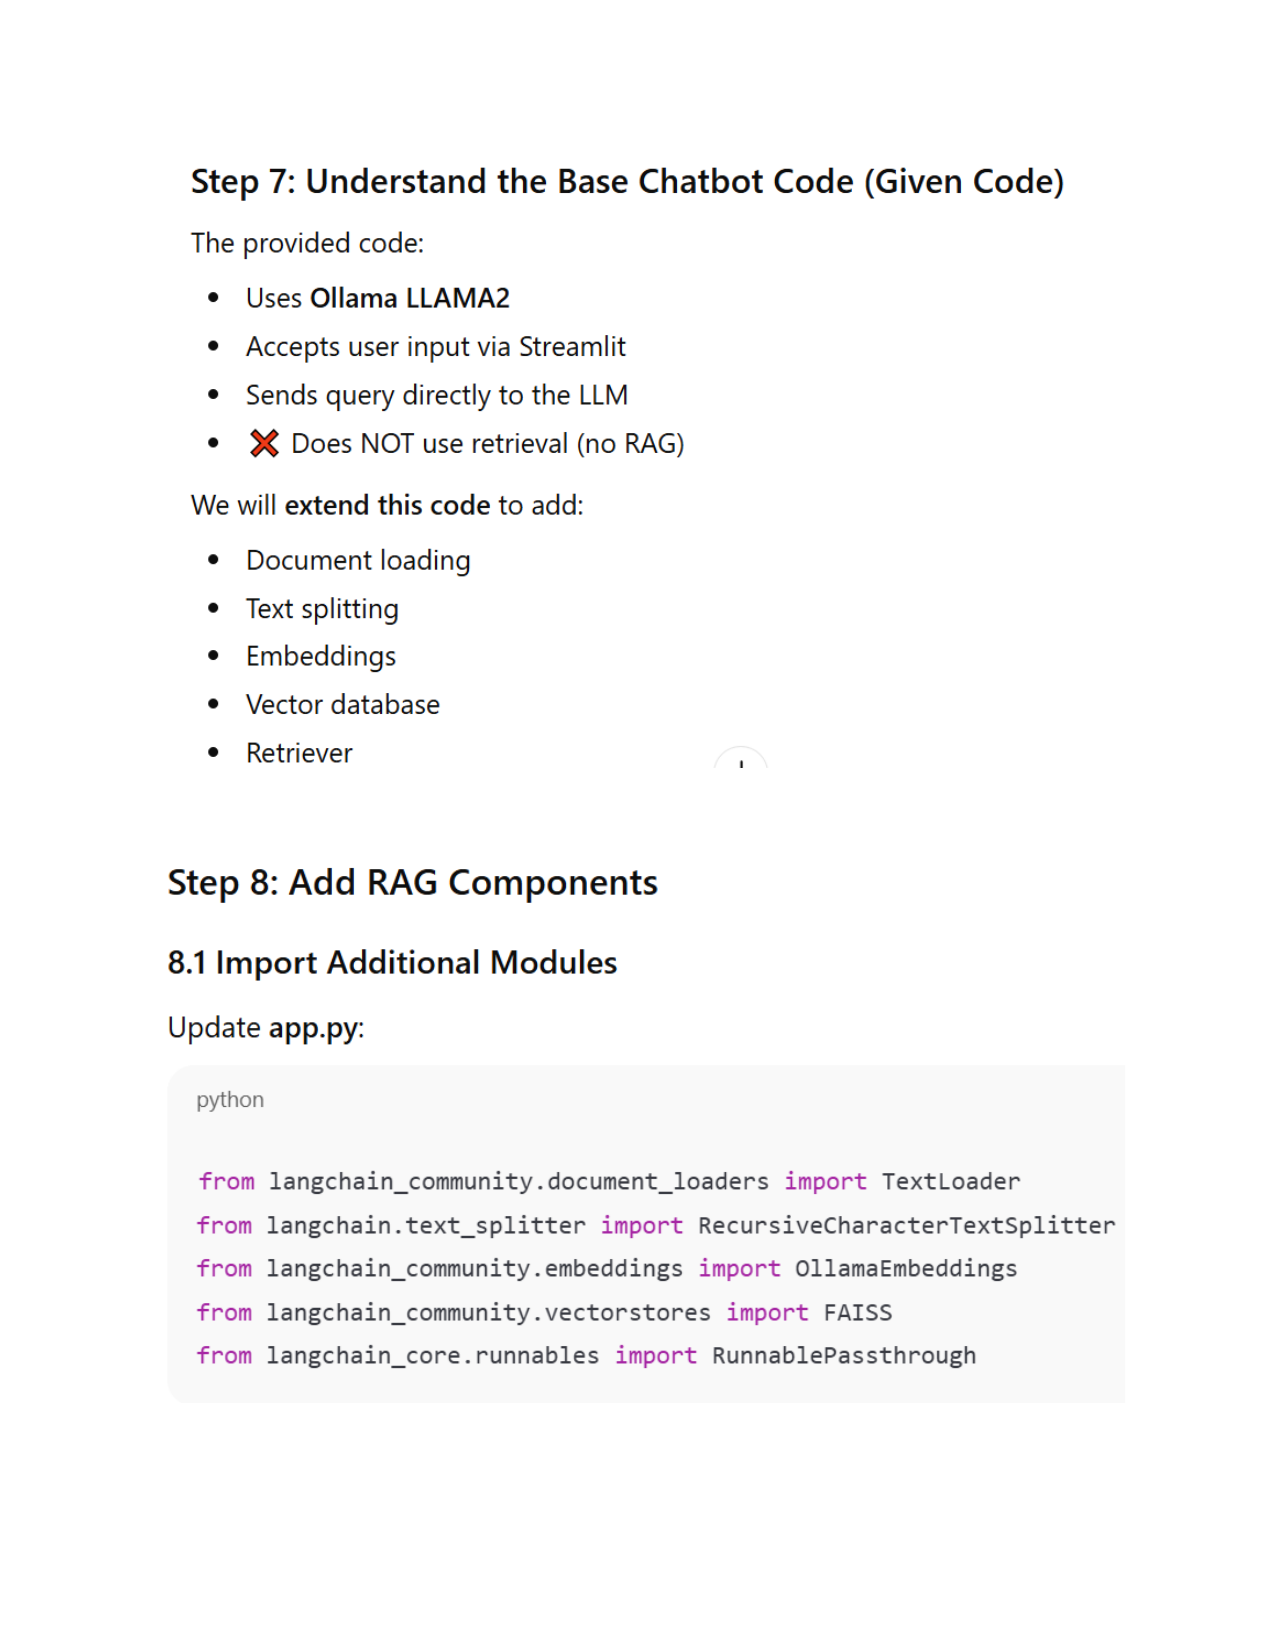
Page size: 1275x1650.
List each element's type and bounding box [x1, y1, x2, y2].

picture [150, 150, 1125, 768]
picture [150, 853, 1125, 1403]
